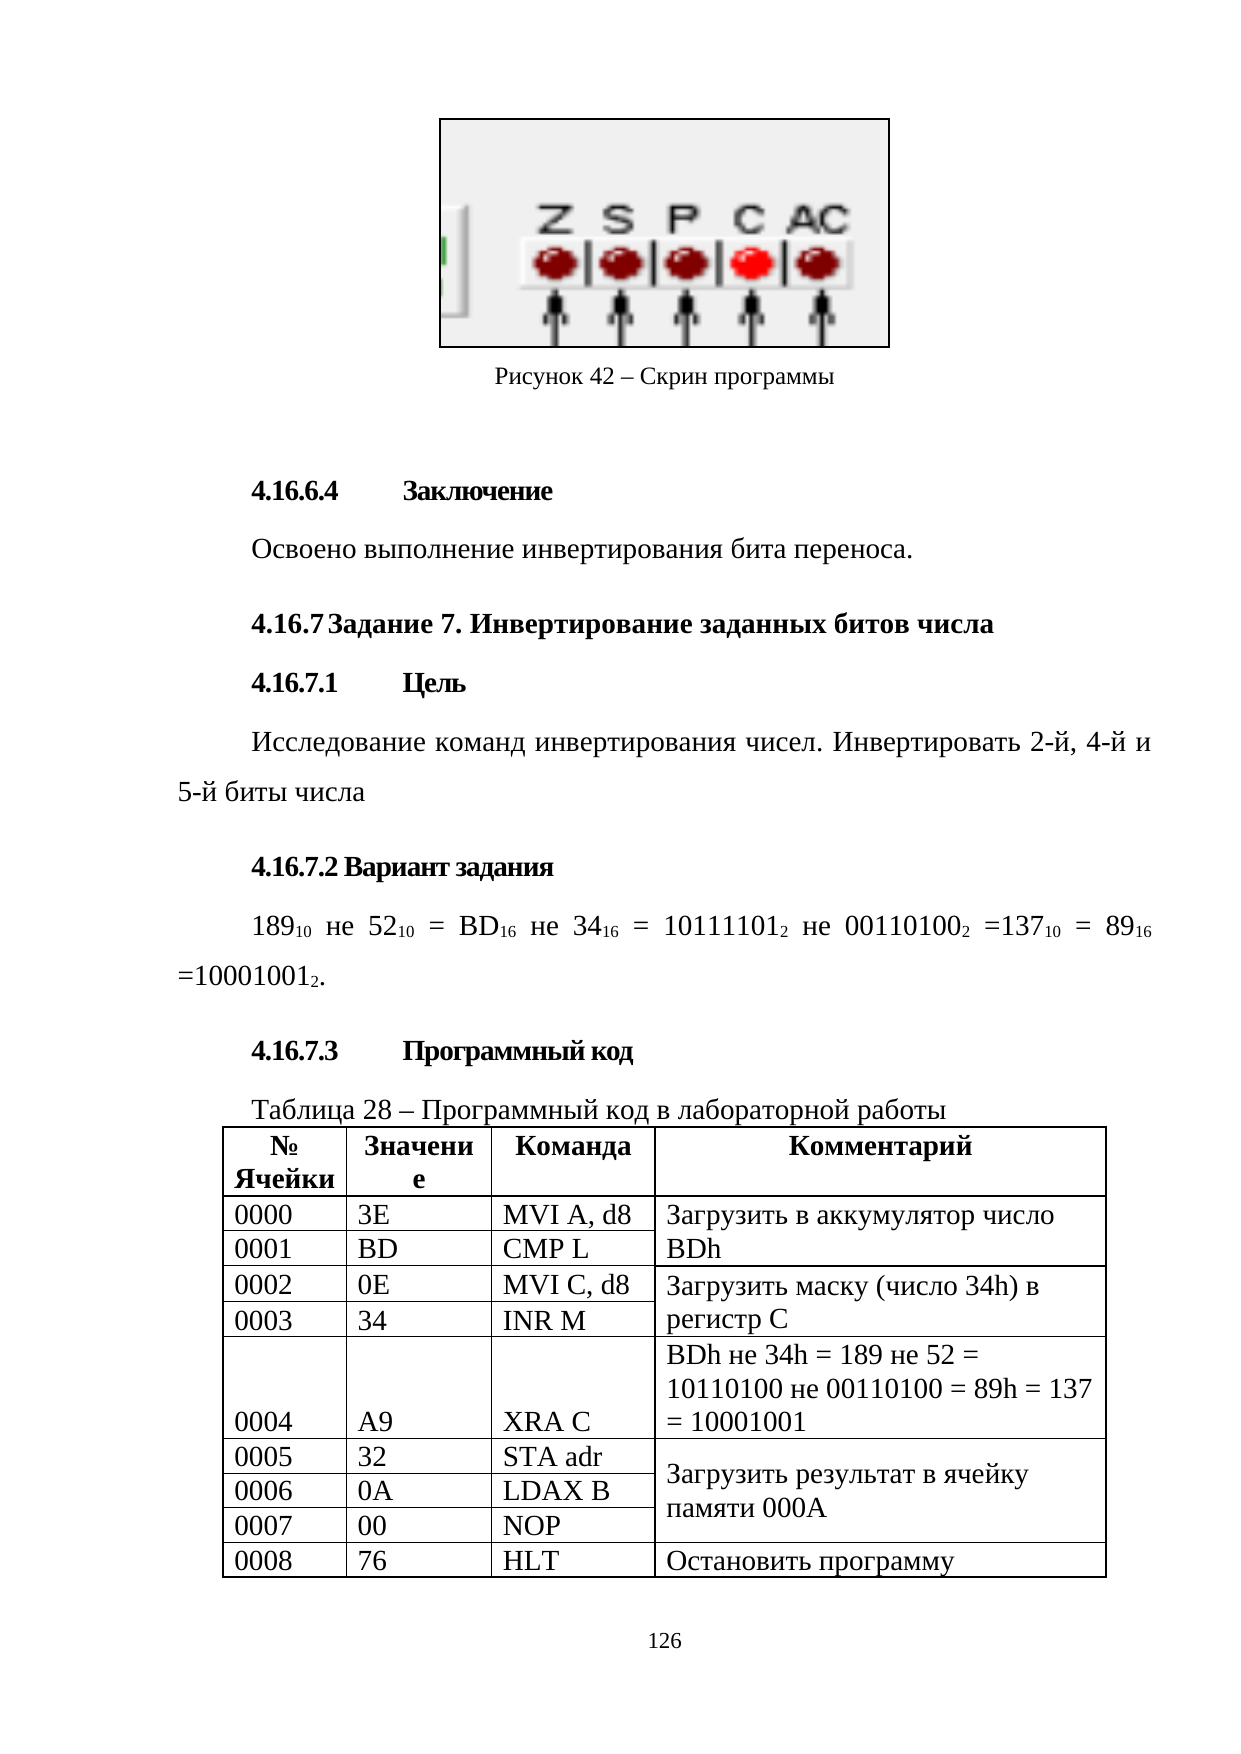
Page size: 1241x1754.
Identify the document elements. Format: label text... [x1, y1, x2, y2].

text Таблица 28 – Программный код в лабораторной работы [177, 1092, 1152, 1126]
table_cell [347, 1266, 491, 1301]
subtitle Задание 7. Инвертирование заданных битов числа [177, 607, 1152, 640]
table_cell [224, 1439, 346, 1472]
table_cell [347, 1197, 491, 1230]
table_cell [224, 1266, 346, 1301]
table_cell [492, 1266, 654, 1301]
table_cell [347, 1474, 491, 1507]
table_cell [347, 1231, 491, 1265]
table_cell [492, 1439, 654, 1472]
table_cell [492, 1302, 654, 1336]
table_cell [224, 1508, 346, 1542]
text Рисунок 42 – Скрин программы [177, 361, 1152, 390]
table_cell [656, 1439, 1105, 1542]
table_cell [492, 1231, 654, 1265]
picture [441, 120, 888, 346]
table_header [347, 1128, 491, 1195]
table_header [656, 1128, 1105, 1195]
title 4.16.7.3 Программный код [177, 1033, 1152, 1067]
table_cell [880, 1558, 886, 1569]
text Освоено выполнение инвертирования бита переноса. [177, 531, 1152, 565]
title 4.16.7.2 Вариант задания [177, 849, 1152, 883]
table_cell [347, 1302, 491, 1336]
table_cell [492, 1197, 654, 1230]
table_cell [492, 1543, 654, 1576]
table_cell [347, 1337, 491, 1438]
text 18910 не 5210 = BD16 не 3416 = 101111012 не 001101002 =13710 = 8916 =100010012. [177, 908, 1152, 992]
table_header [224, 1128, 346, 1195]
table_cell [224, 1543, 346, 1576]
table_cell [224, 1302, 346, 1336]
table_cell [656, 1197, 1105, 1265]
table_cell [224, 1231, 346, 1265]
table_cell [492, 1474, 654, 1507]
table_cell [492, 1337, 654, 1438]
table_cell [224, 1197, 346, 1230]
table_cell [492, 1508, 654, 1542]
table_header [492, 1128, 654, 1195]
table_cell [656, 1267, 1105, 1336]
text Исследование команд инвертирования чисел. Инвертировать 2-й, 4-й и 5-й биты числа [177, 724, 1152, 807]
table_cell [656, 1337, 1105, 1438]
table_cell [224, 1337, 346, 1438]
title 4.16.7.1 Цель [177, 665, 1152, 699]
title 4.16.6.4 Заключение [177, 473, 1152, 506]
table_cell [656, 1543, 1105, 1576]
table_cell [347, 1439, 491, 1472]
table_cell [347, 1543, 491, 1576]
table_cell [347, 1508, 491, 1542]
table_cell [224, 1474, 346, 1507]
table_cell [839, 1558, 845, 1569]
